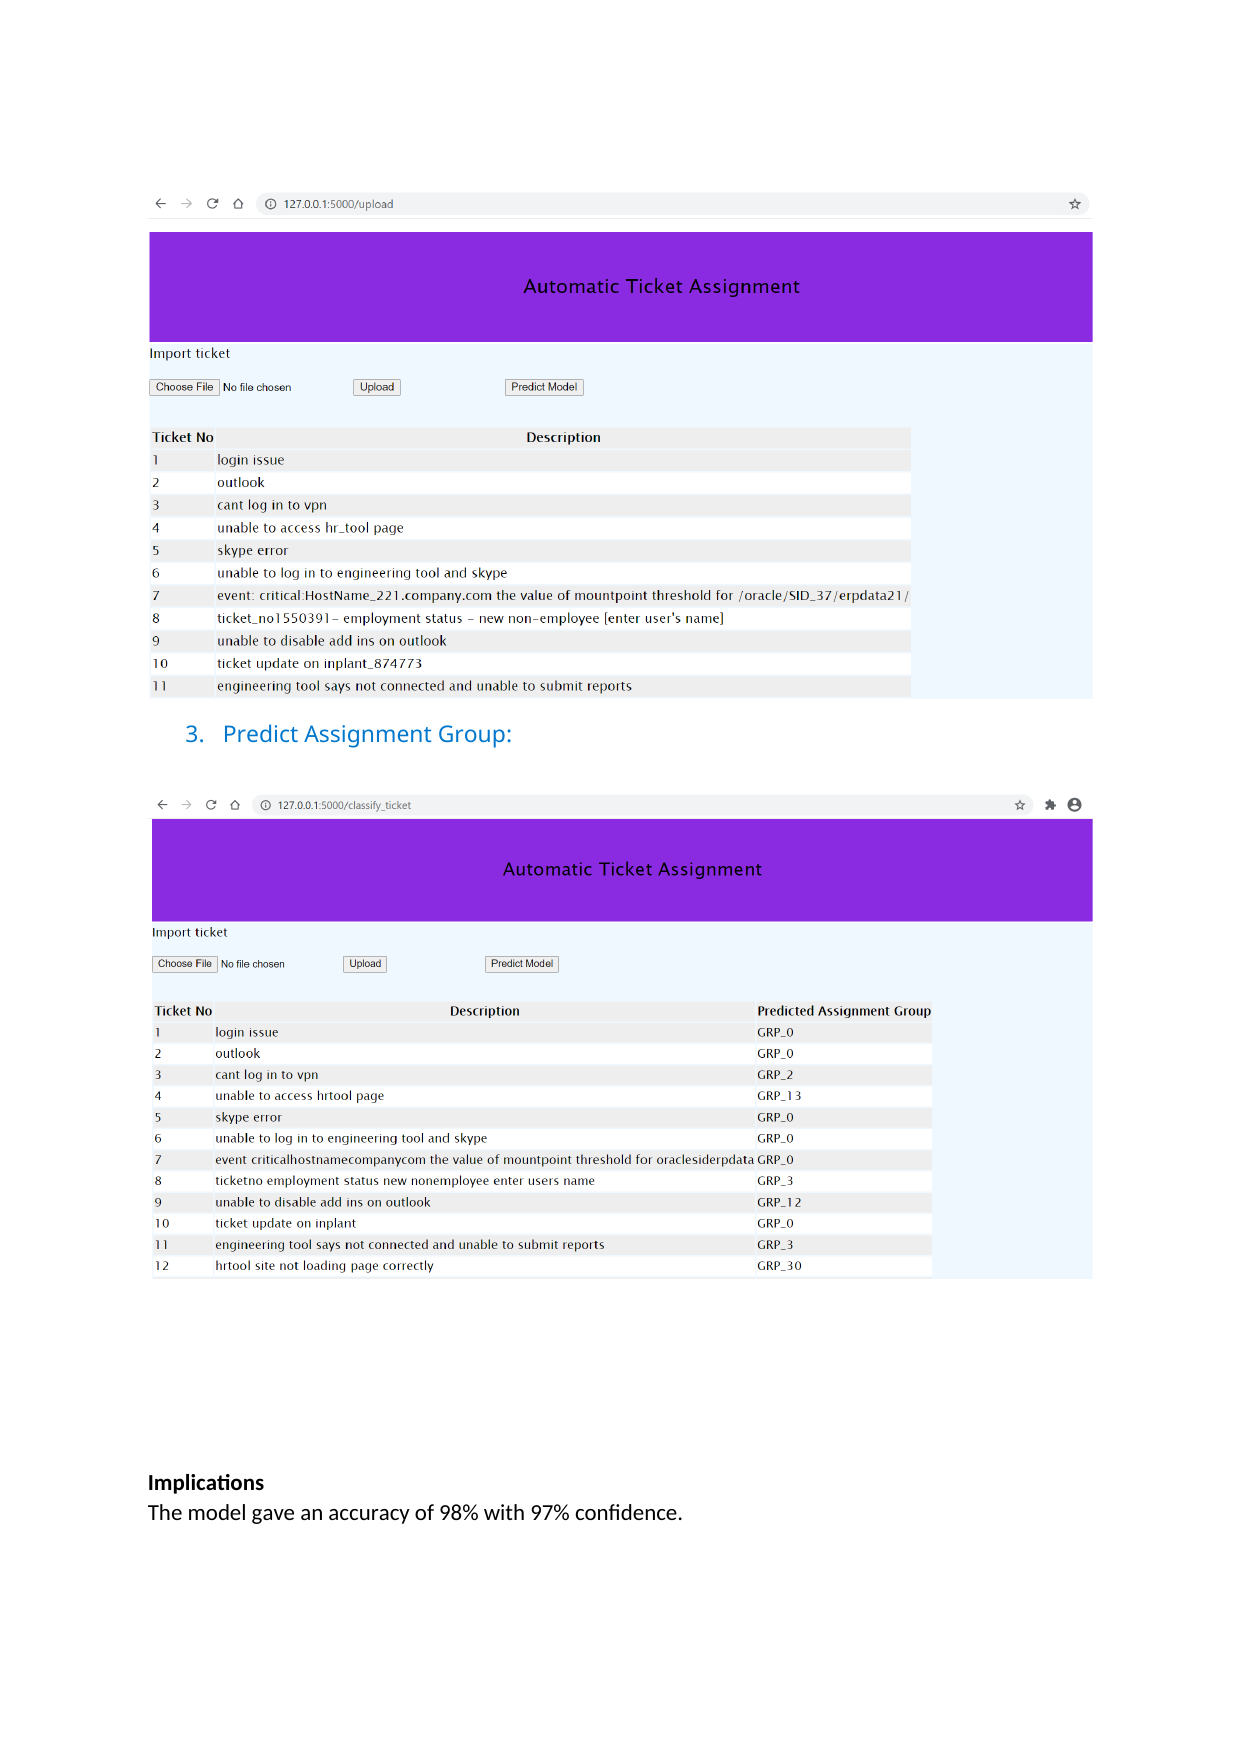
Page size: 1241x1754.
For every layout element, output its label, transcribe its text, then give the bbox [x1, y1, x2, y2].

text The model gave an accuracy of 98% with 97% confidence. [148, 1498, 1093, 1526]
picture [147, 189, 1093, 699]
subtitle Predict Assignment Group: [185, 713, 1093, 750]
picture [147, 792, 1093, 1279]
subtitle Implications [148, 1460, 1093, 1498]
